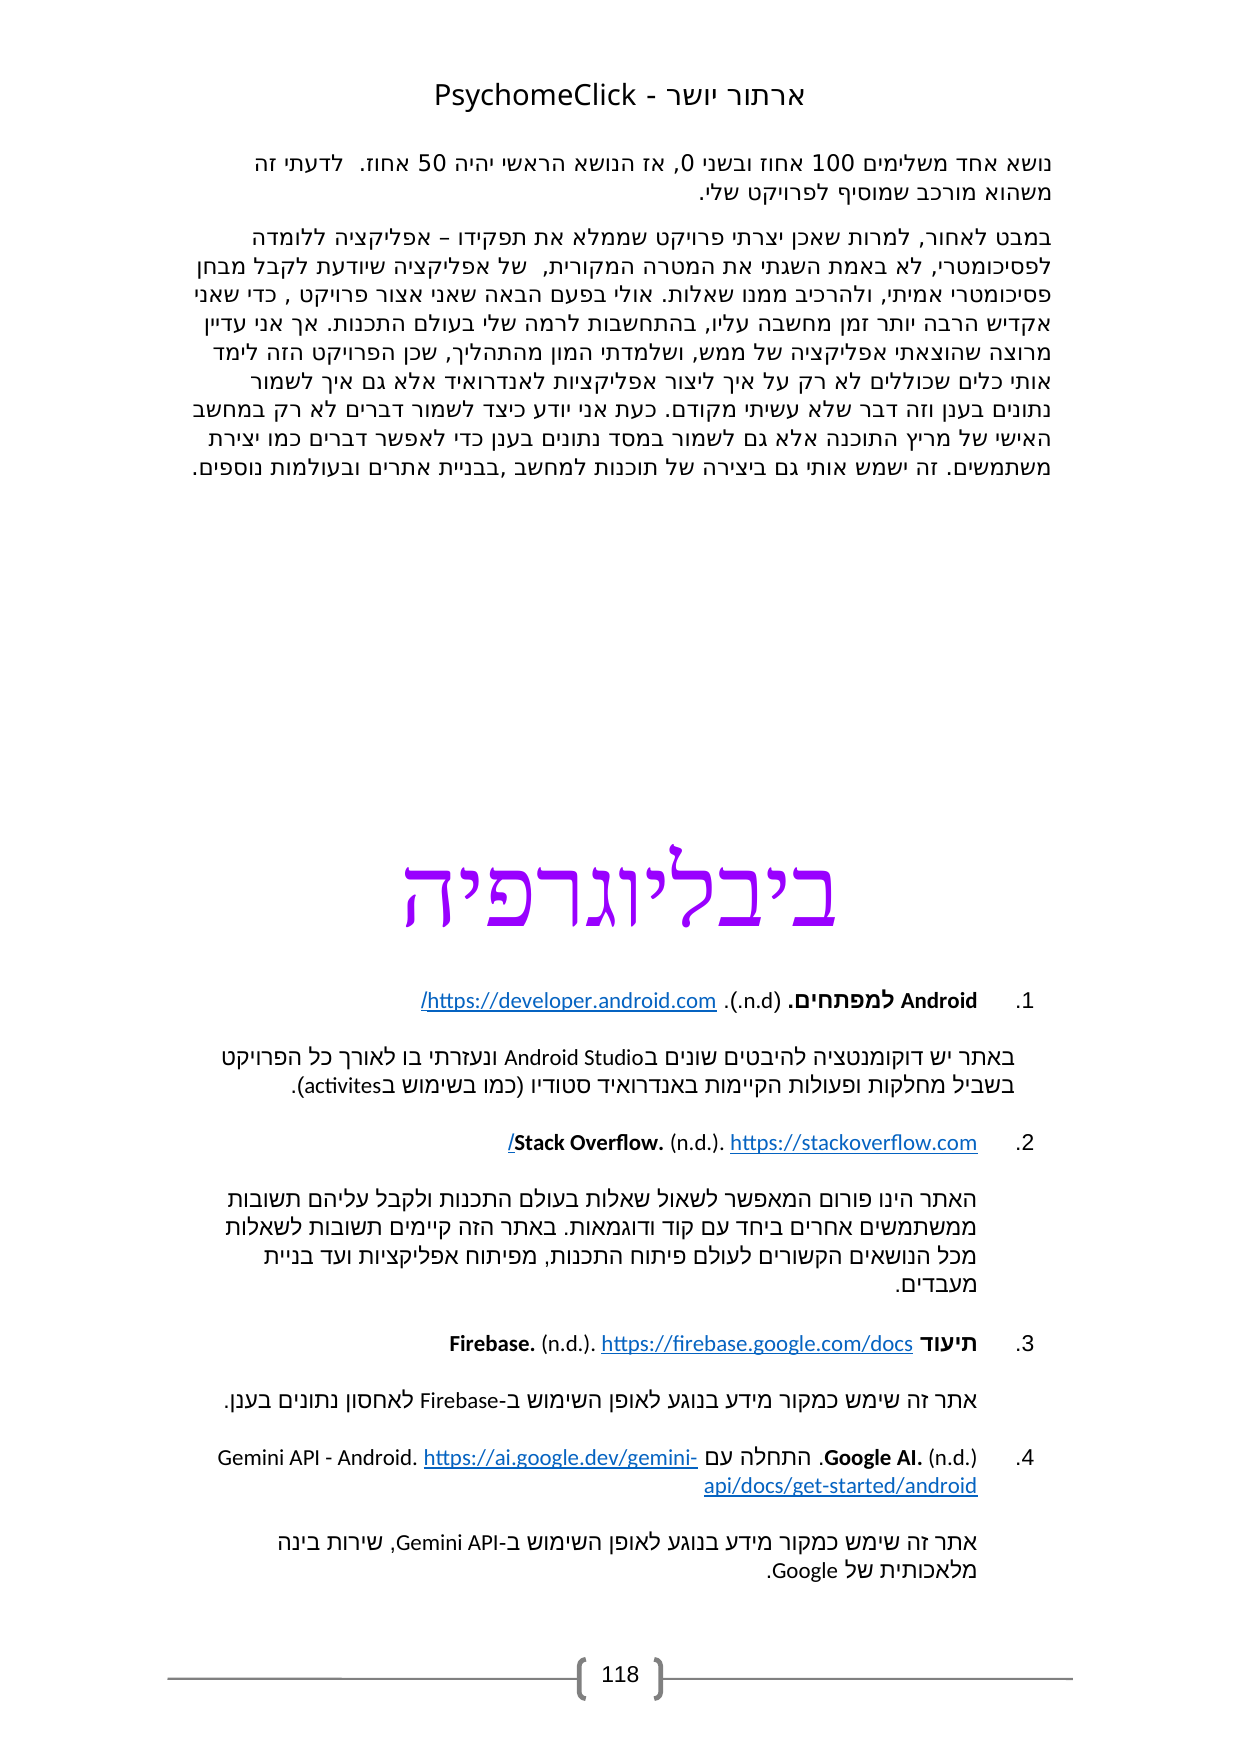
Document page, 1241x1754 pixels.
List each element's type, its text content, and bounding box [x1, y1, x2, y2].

list Stack Overflow. (n.d.). https://stackoverflow.com/ [187, 1128, 1015, 1157]
text אתר זה שימש כמקור מידע בנוגע לאופן השימוש ב-Gemini API, שירות בינה מלאכותית של Google. [187, 1528, 978, 1584]
list האתר הינו פורום המאפשר לשאול שאלות בעולם התכנות ולקבל עליהם תשובות ממשתמשים אחרים ביחד עם קוד ודוגמאות. באתר הזה קיימים תשובות לשאלות מכל הנושאים הקשורים לעולם פיתוח התכנות, מפיתוח אפליקציות ועד בניית מעבדים. [187, 1186, 978, 1297]
list Android למפתחים. (n.d.). https://developer.android.com/ [187, 986, 1015, 1014]
text אתר זה שימש כמקור מידע בנוגע לאופן השימוש ב-Firebase לאחסון נתונים בענן. [187, 1386, 978, 1414]
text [187, 150, 1053, 205]
list תיעוד Firebase. (n.d.). https://firebase.google.com/docs [187, 1329, 1015, 1357]
subtitle ביבליוגרפיה [187, 833, 1053, 948]
text באתר יש דוקומנטציה להיבטים שונים בAndroid Studio ונעזרתי בו לאורך כל הפרויקט בשביל מחלקות ופעולות הקיימות באנדרואיד סטודיו (כמו בשימוש בactivites). [187, 1043, 1015, 1099]
list Google AI. (n.d.). התחלה עם Gemini API - Android. https://ai.google.dev/gemini-api/docs/get-started/android [187, 1443, 1015, 1499]
text במבט לאחור, למרות שאכן יצרתי פרויקט שממלא את תפקידו – אפליקציה ללומדה לפסיכומטרי, לא באמת השגתי את המטרה המקורית, של אפליקציה שיודעת לקבל מבחן פסיכומטרי אמיתי, ולהרכיב ממנו שאלות. אולי בפעם הבאה שאני אצור פרויקט , כדי שאני אקדיש הרבה יותר זמן מחשבה עליו, בהתחשבות לרמה שלי בעולם התכנות. אך אני עדיין מרוצה שהוצאתי אפליקציה של ממש, ושלמדתי המון מהתהליך, שכן הפרויקט הזה לימד אותי כלים שכוללים לא רק על איך ליצור אפליקציות לאנדרואיד אלא גם איך לשמור נתונים בענן וזה דבר שלא עשיתי מקודם. כעת אני יודע כיצד לשמור דברים לא רק במחשב האישי של מריץ התוכנה אלא גם לשמור במסד נתונים בענן כדי לאפשר דברים כמו יצירת משתמשים. זה ישמש אותי גם ביצירה של תוכנות למחשב ,בבניית אתרים ובעולמות נוספים. [187, 224, 1053, 481]
